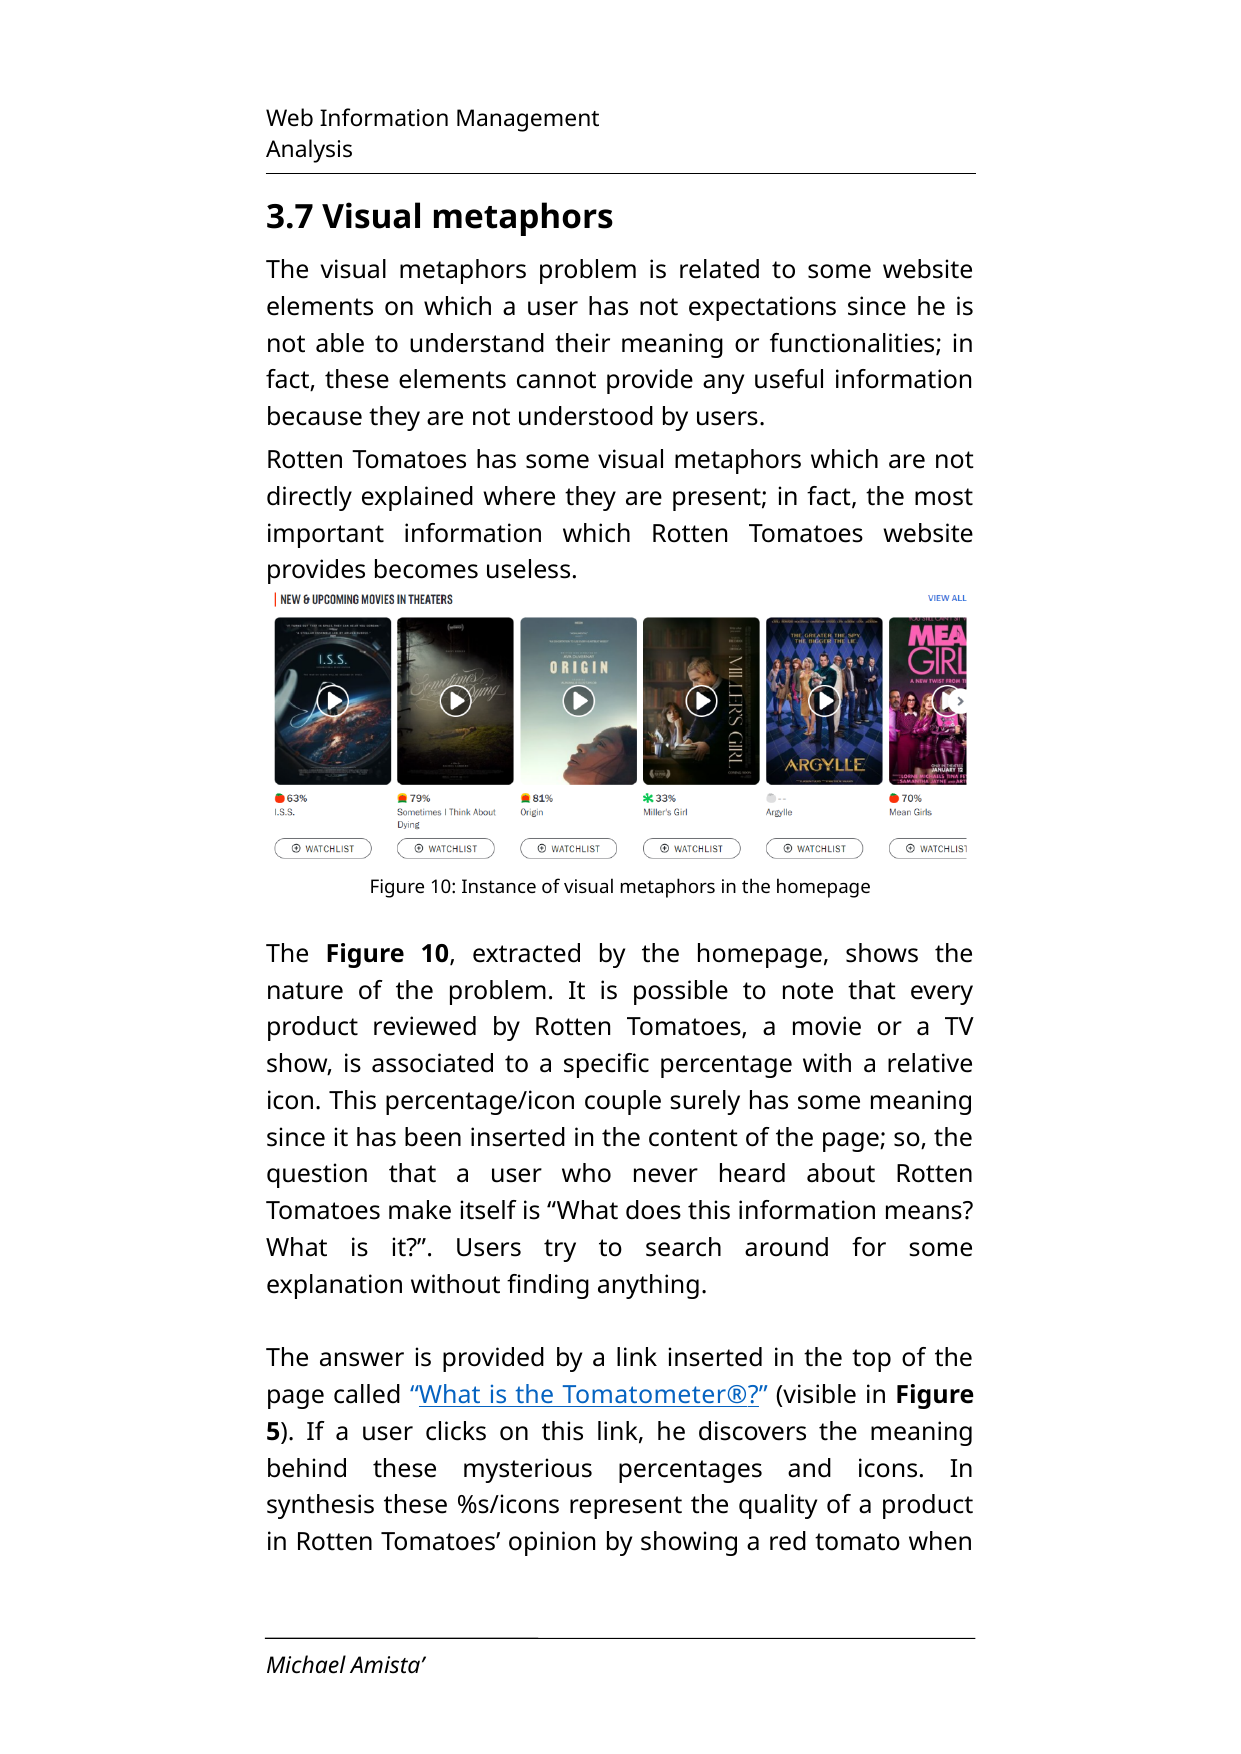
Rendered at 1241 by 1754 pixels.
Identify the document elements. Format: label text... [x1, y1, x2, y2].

text The Figure 10, extracted by the homepage, shows the nature of the problem. It is possible to note that every product reviewed by Rotten Tomatoes, a movie or a TV show, is associated to a specific percentage with a relative icon. This percentage/icon couple surely has some meaning since it has been inserted in the content of the page; so, the question that a user who never heard about Rotten Tomatoes make itself is “What does this information means? What is it?”. Users try to search around for some explanation without finding anything. [266, 936, 974, 1301]
text Figure 10: Instance of visual metaphors in the homepage [266, 873, 974, 899]
subtitle 3.7 Visual metaphors [266, 192, 974, 238]
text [266, 1340, 974, 1558]
picture [265, 588, 975, 861]
text Rotten Tomatoes has some visual metaphors which are not directly explained where they are present; in fact, the most important information which Rotten Tomatoes website provides becomes useless. [266, 442, 974, 586]
text The visual metaphors problem is related to some website elements on which a user has not expectations since he is not able to understand their meaning or functionalities; in fact, these elements cannot provide any useful information because they are not understood by users. [266, 252, 974, 433]
